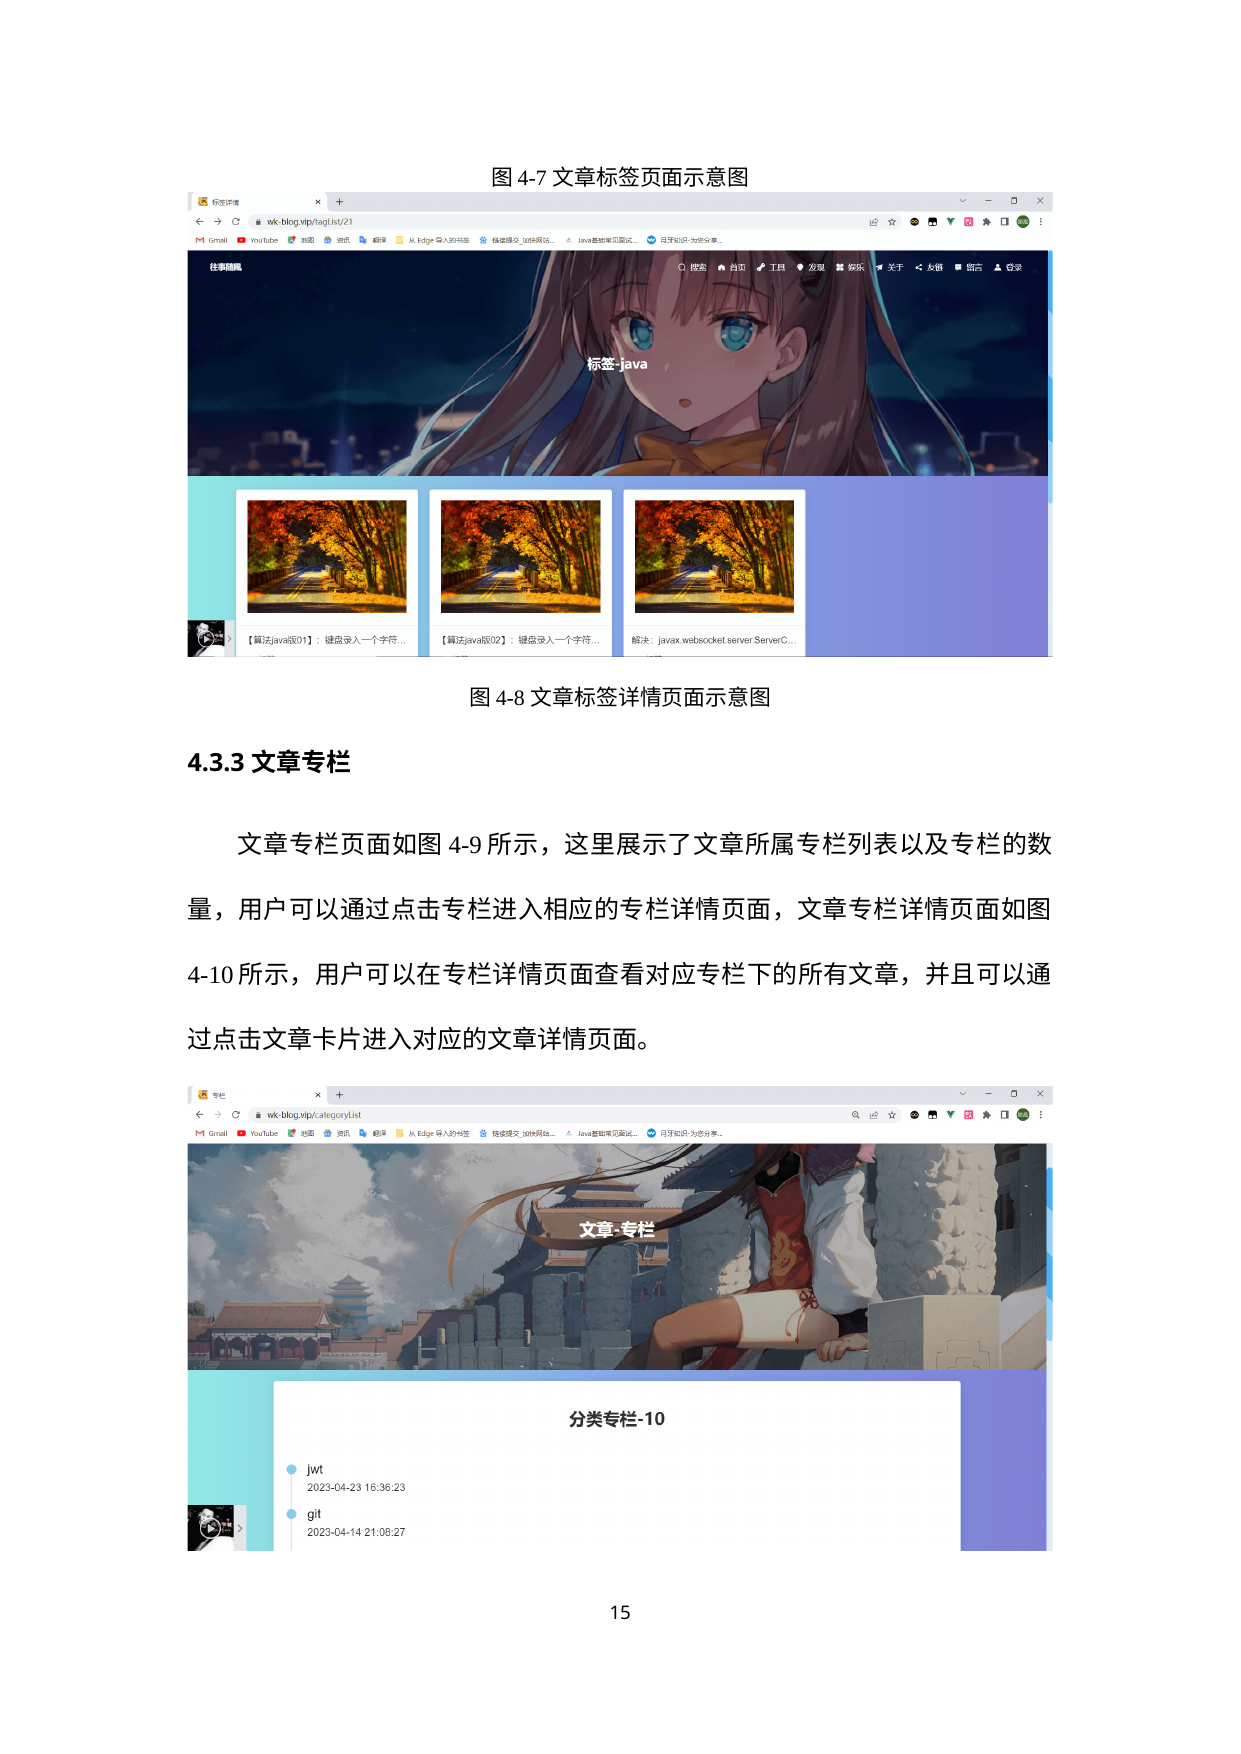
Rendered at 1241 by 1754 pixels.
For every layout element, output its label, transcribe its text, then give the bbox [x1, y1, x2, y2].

text 文章专栏页面如图4-9所示，这里展示了文章所属专栏列表以及专栏的数量，用户可以通过点击专栏进入相应的专栏详情页面，文章专栏详情页面如图4-10所示，用户可以在专栏详情页面查看对应专栏下的所有文章，并且可以通过点击文章卡片进入对应的文章详情页面。 [187, 810, 1053, 1070]
text 图4-7 文章标签页面示意图 [187, 160, 1053, 192]
picture [187, 1086, 1053, 1551]
picture [187, 192, 1053, 657]
subtitle 4.3.3 文章专栏 [187, 728, 1053, 793]
text 图4-8 文章标签详情页面示意图 [187, 680, 1053, 712]
